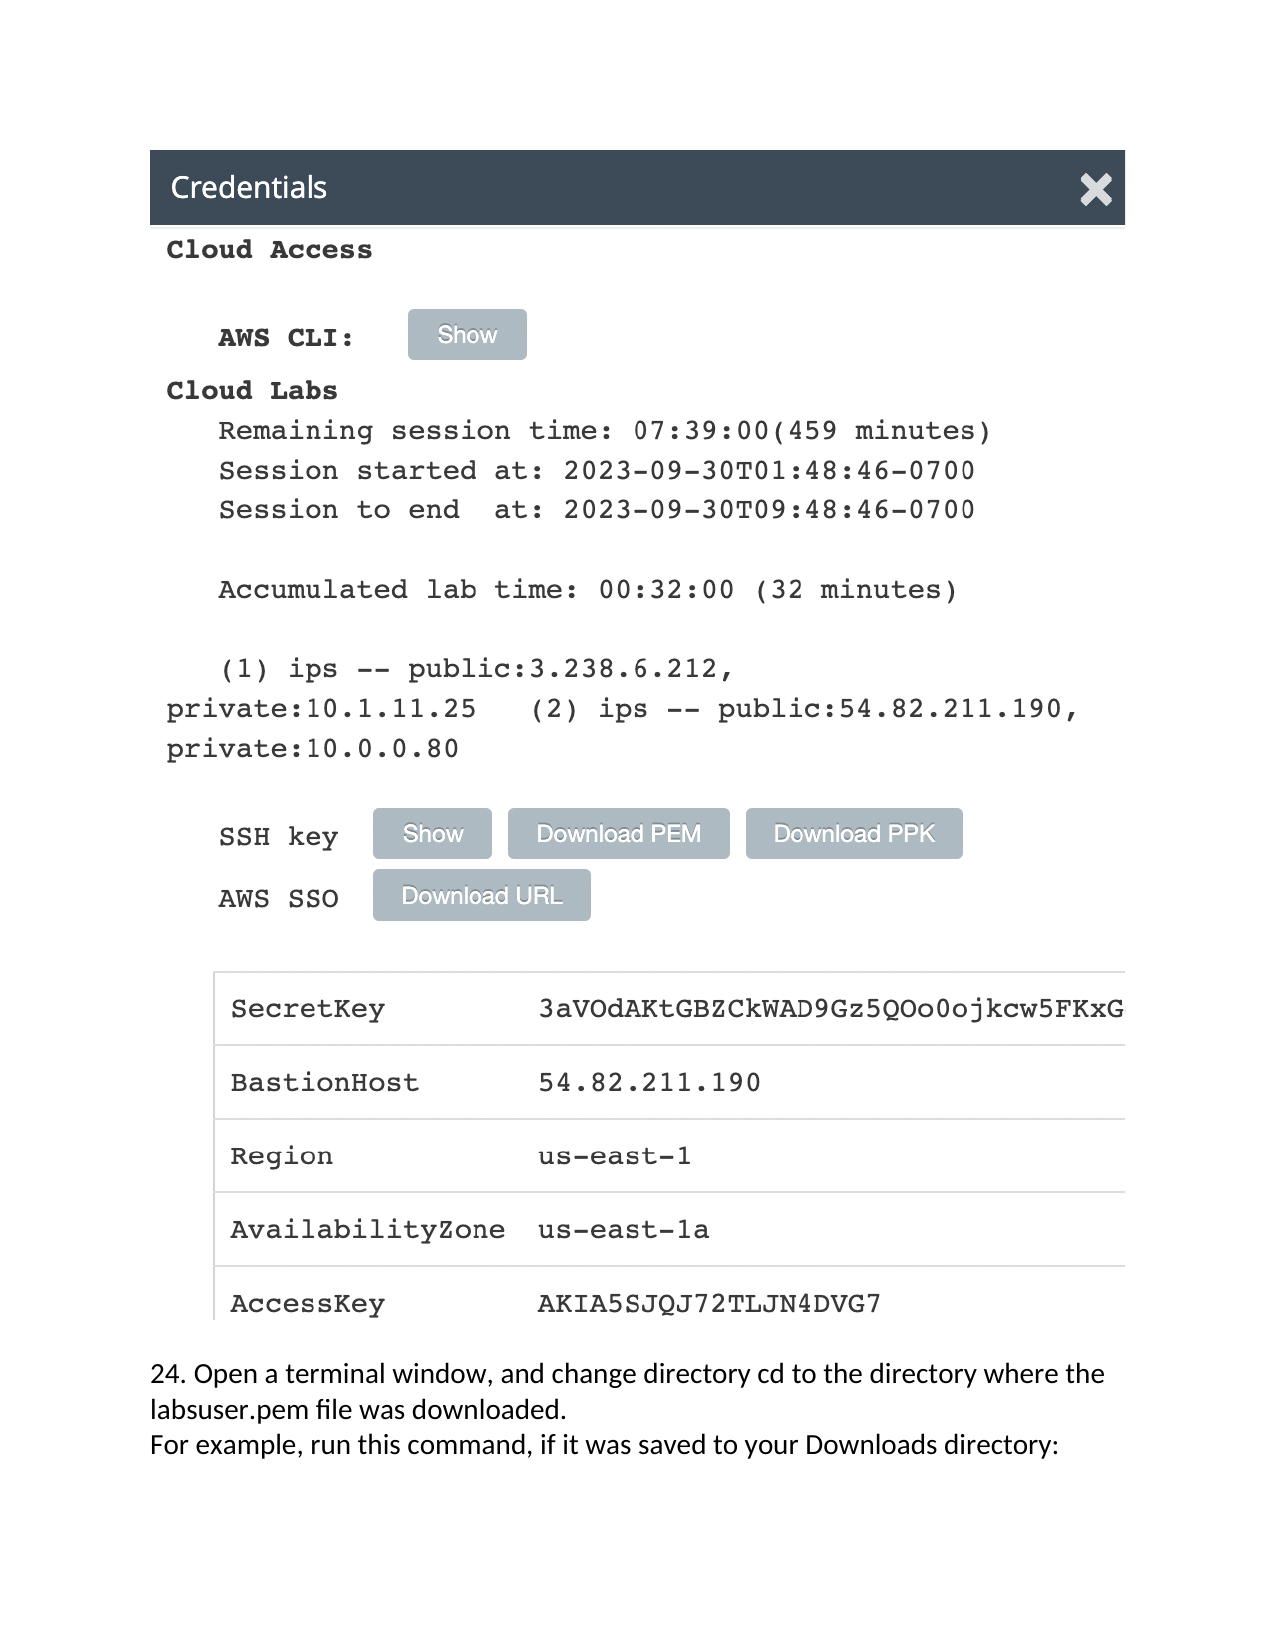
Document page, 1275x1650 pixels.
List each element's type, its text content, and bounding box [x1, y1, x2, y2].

picture [150, 150, 1125, 1320]
text 24. Open a terminal window, and change directory cd to the directory where the labsuser.pem file was downloaded. [150, 1355, 1125, 1426]
text For example, run this command, if it was saved to your Downloads directory: [150, 1426, 1125, 1462]
